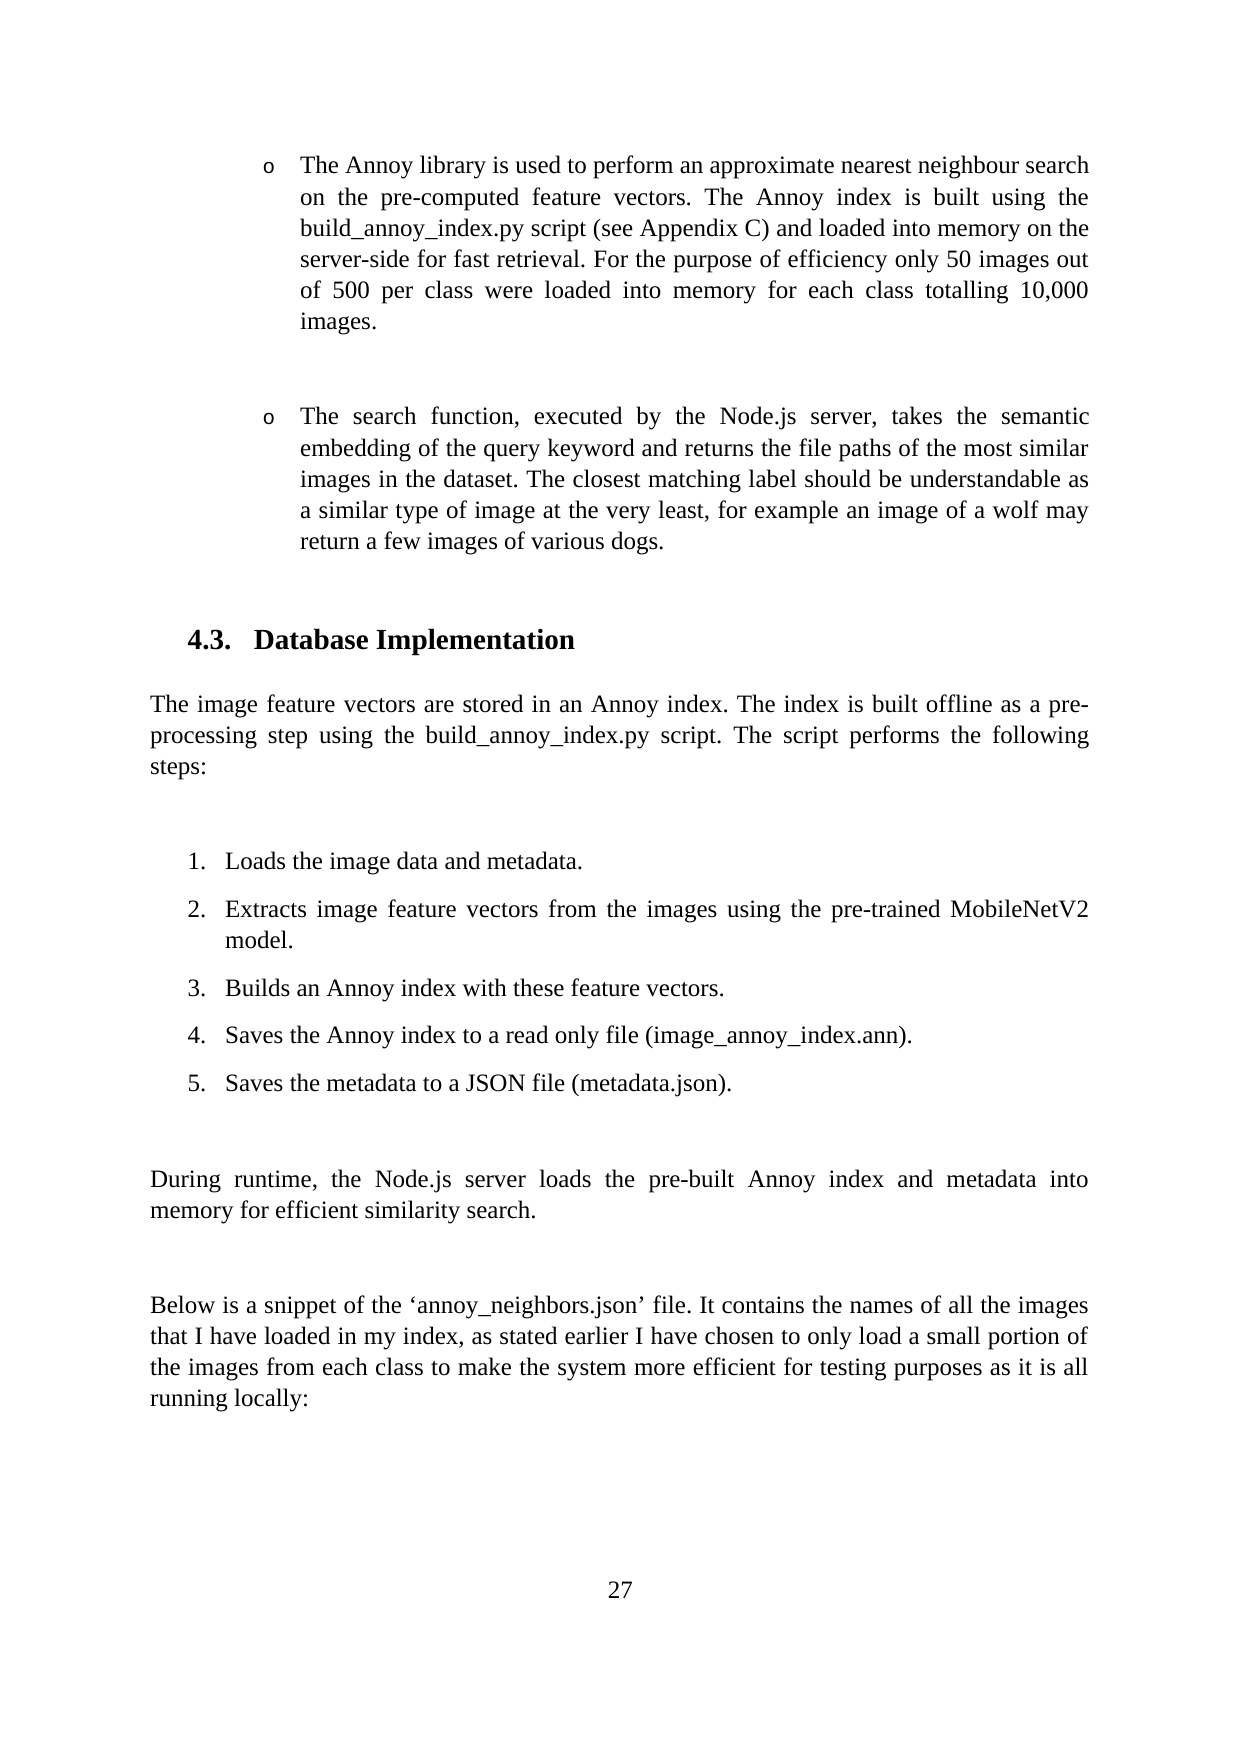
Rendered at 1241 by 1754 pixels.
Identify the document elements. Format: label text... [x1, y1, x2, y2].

list Saves the Annoy index to a read only file (image_annoy_index.ann). [187, 1021, 1090, 1049]
text The image feature vectors are stored in an Annoy index. The index is built offline as a pre-processing step using the build_annoy_index.py script. The script performs the following steps: [150, 689, 1090, 780]
list The search function, executed by the Node.js server, takes the semantic embedding of the query keyword and returns the file paths of the most similar images in the dataset. The closest matching label should be understandable as a similar type of image at the very least, for example an image of a wolf may return a few images of various dogs. [262, 401, 1090, 555]
text Below is a snippet of the ‘annoy_neighbors.json’ file. It contains the names of all the images that I have loaded in my index, as stated earlier I have chosen to only load a small portion of the images from each class to make the system more efficient for testing purposes as it is all running locally: [150, 1290, 1090, 1412]
list Loads the image data and metadata. [187, 846, 1090, 875]
list The Annoy library is used to perform an approximate nearest neighbour search on the pre-computed feature vectors. The Annoy index is built using the build_annoy_index.py script (see Appendix C) and loaded into memory on the server-side for fast retrieval. For the purpose of efficiency only 50 images out of 500 per class were loaded into memory for each class totalling 10,000 images. [262, 150, 1090, 335]
list Builds an Annoy index with these feature vectors. [187, 973, 1090, 1002]
list Extracts image feature vectors from the images using the pre-trained MobileNetV2 model. [187, 894, 1090, 954]
text During runtime, the Node.js server loads the pre-built Annoy index and metadata into memory for efficient similarity search. [150, 1164, 1090, 1223]
list Saves the metadata to a JSON file (metadata.json). [187, 1068, 1090, 1097]
subtitle Database Implementation [187, 622, 1090, 655]
